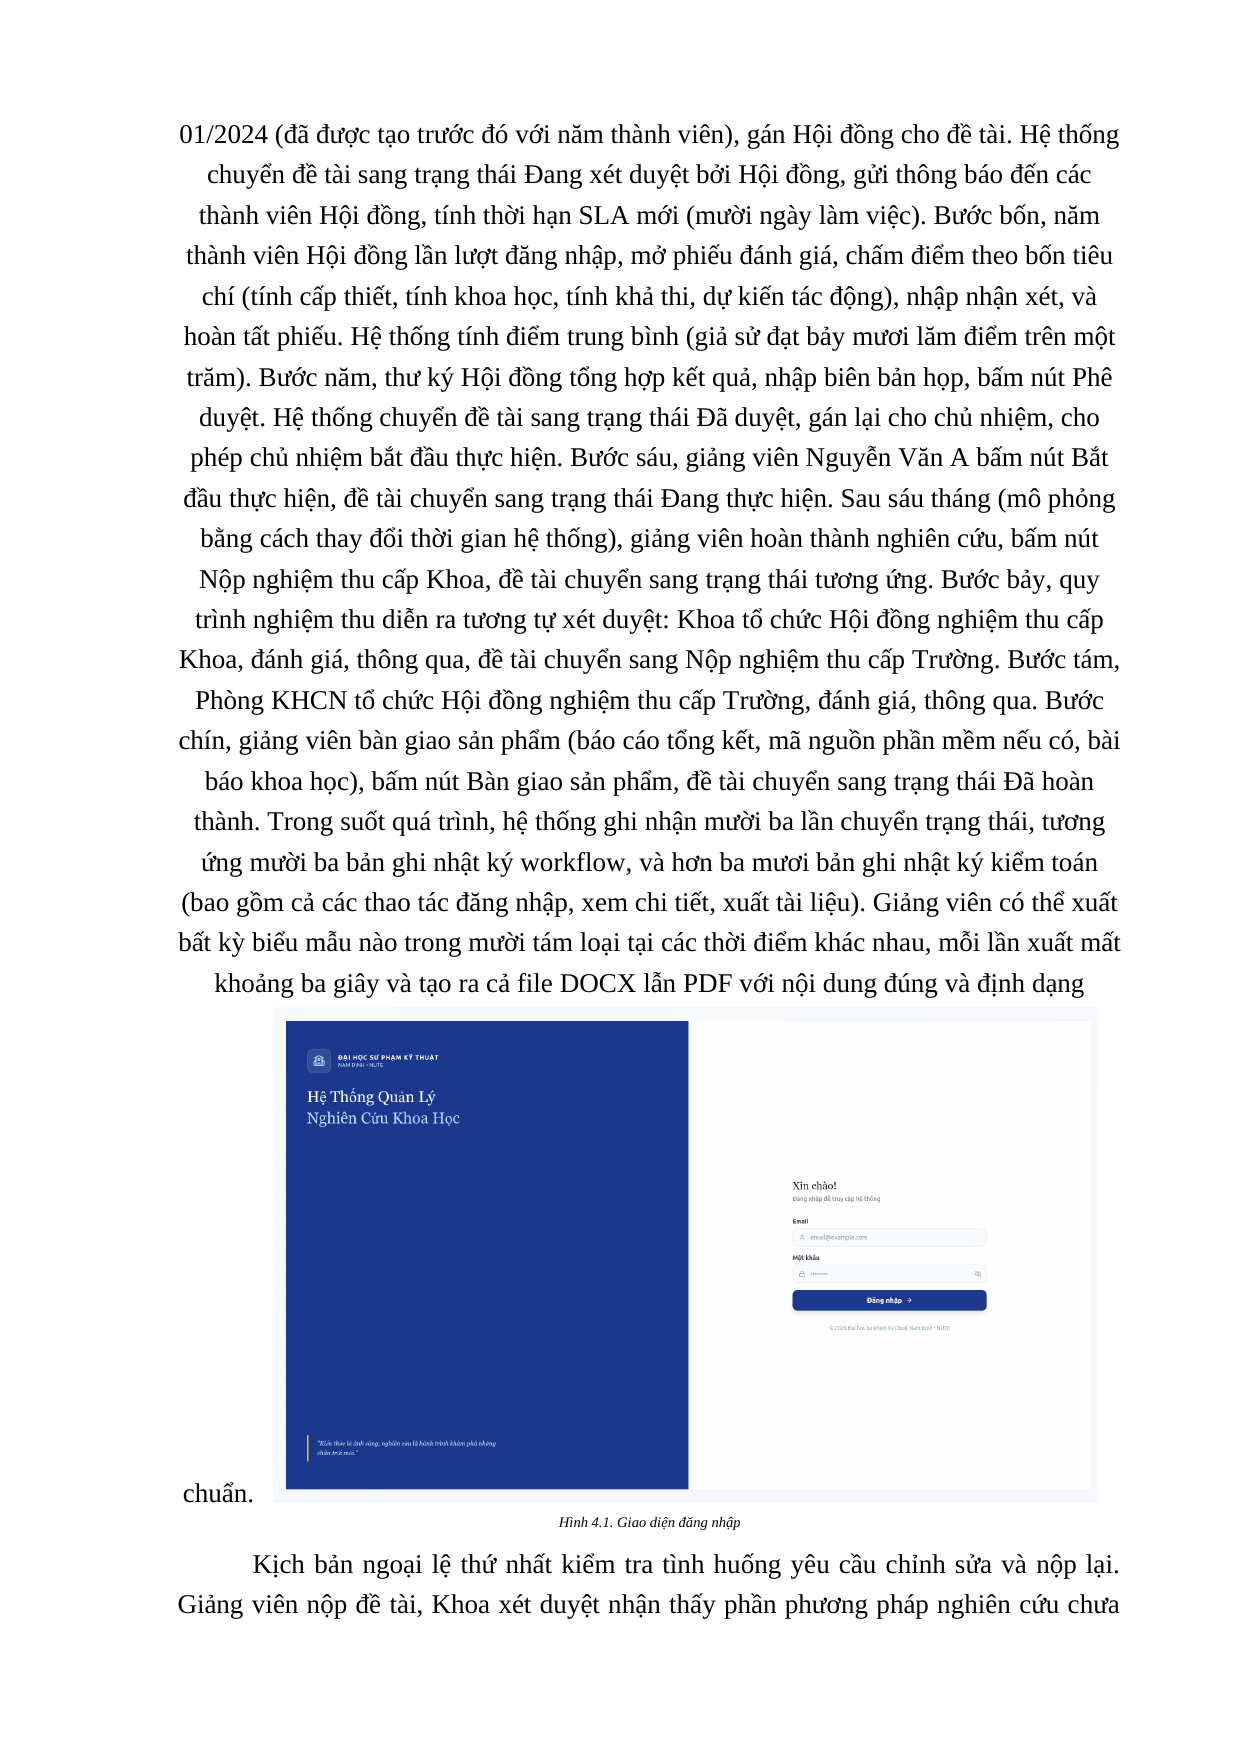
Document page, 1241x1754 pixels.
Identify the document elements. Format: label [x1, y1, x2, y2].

text [177, 1548, 1122, 1619]
text [177, 118, 1122, 1530]
picture [272, 1007, 1098, 1503]
